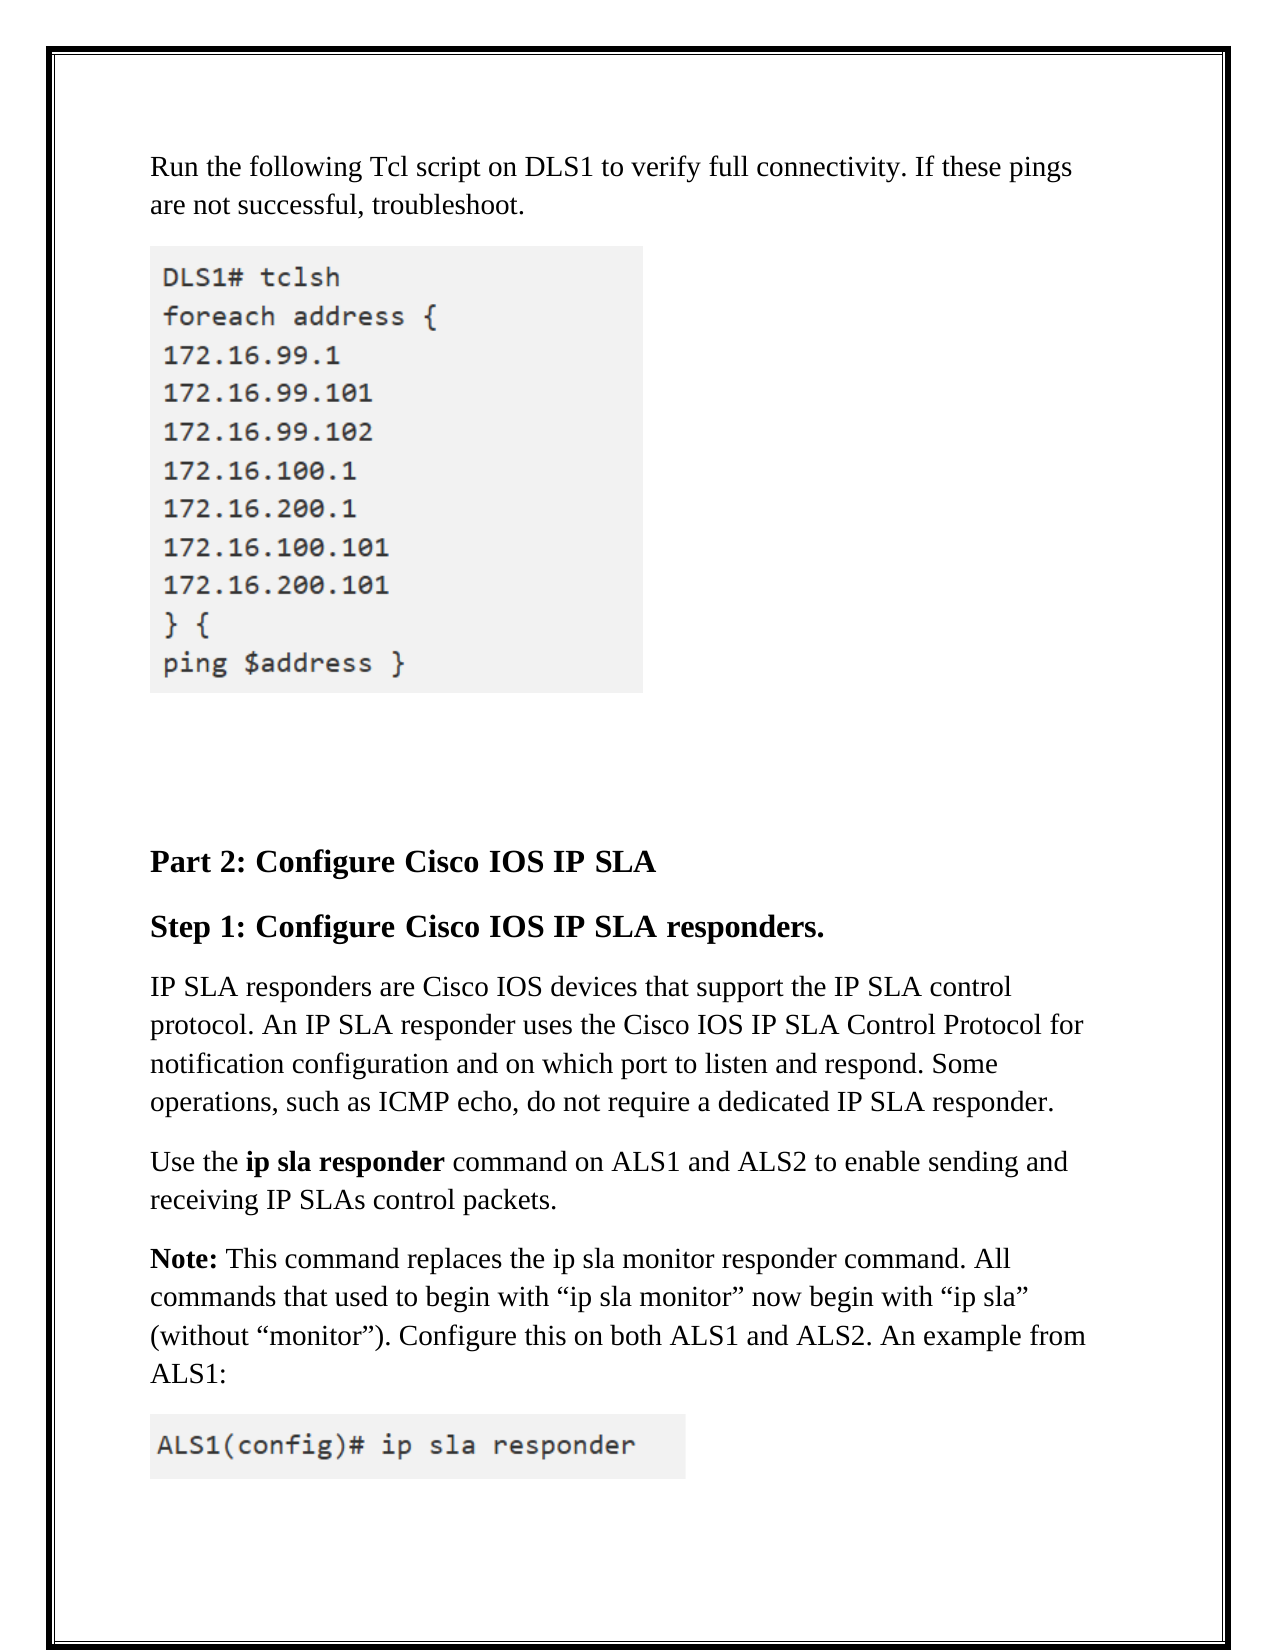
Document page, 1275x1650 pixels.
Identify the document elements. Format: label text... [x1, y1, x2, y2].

text Note: This command replaces the ip sla monitor responder command. All commands that used to begin with “ip sla monitor” now begin with “ip sla” (without “monitor”). Configure this on both ALS1 and ALS2. An example from ALS1: [150, 1241, 1108, 1390]
picture [150, 1414, 686, 1479]
subtitle Part 2: Configure Cisco IOS IP SLA [150, 842, 1216, 879]
text Step 1: Configure Cisco IOS IP SLA responders. [150, 907, 1216, 944]
text IP SLA responders are Cisco IOS devices that support the IP SLA control protocol. An IP SLA responder uses the Cisco IOS IP SLA Control Protocol for notification configuration and on which port to listen and respond. Some operations, such as ICMP echo, do not require a dedicated IP SLA responder. [150, 969, 1118, 1118]
text Run the following Tcl script on DLS1 to verify full connectivity. If these pings are not successful, troubleshoot. [150, 149, 1108, 220]
text Use the ip sla responder command on ALS1 and ALS2 to enable sending and receiving IP SLAs control packets. [150, 1144, 1161, 1215]
picture [150, 246, 643, 693]
